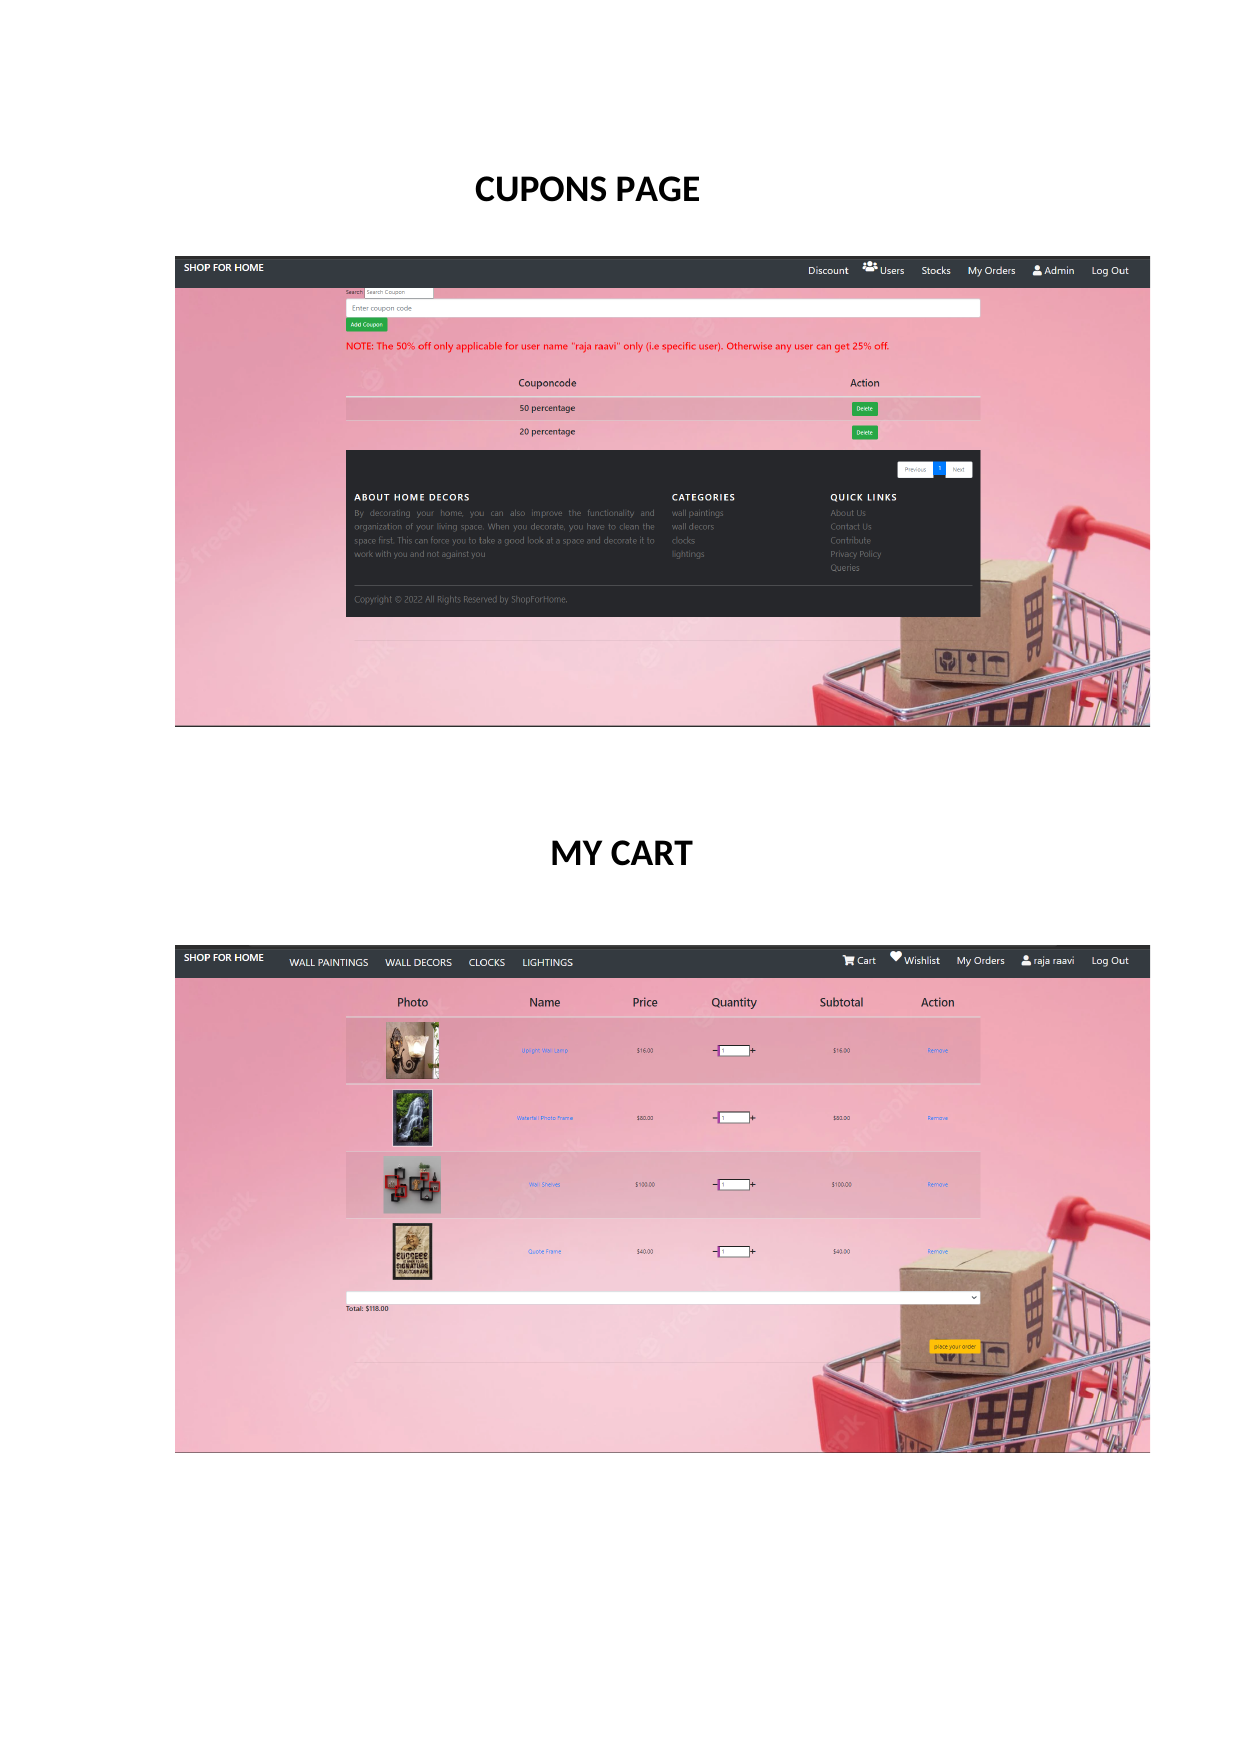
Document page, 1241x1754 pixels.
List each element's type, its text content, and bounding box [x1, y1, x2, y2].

picture [175, 256, 1150, 727]
text CUPONS PAGE [475, 164, 1240, 210]
text MY CART [475, 829, 1240, 874]
picture [175, 945, 1150, 1453]
